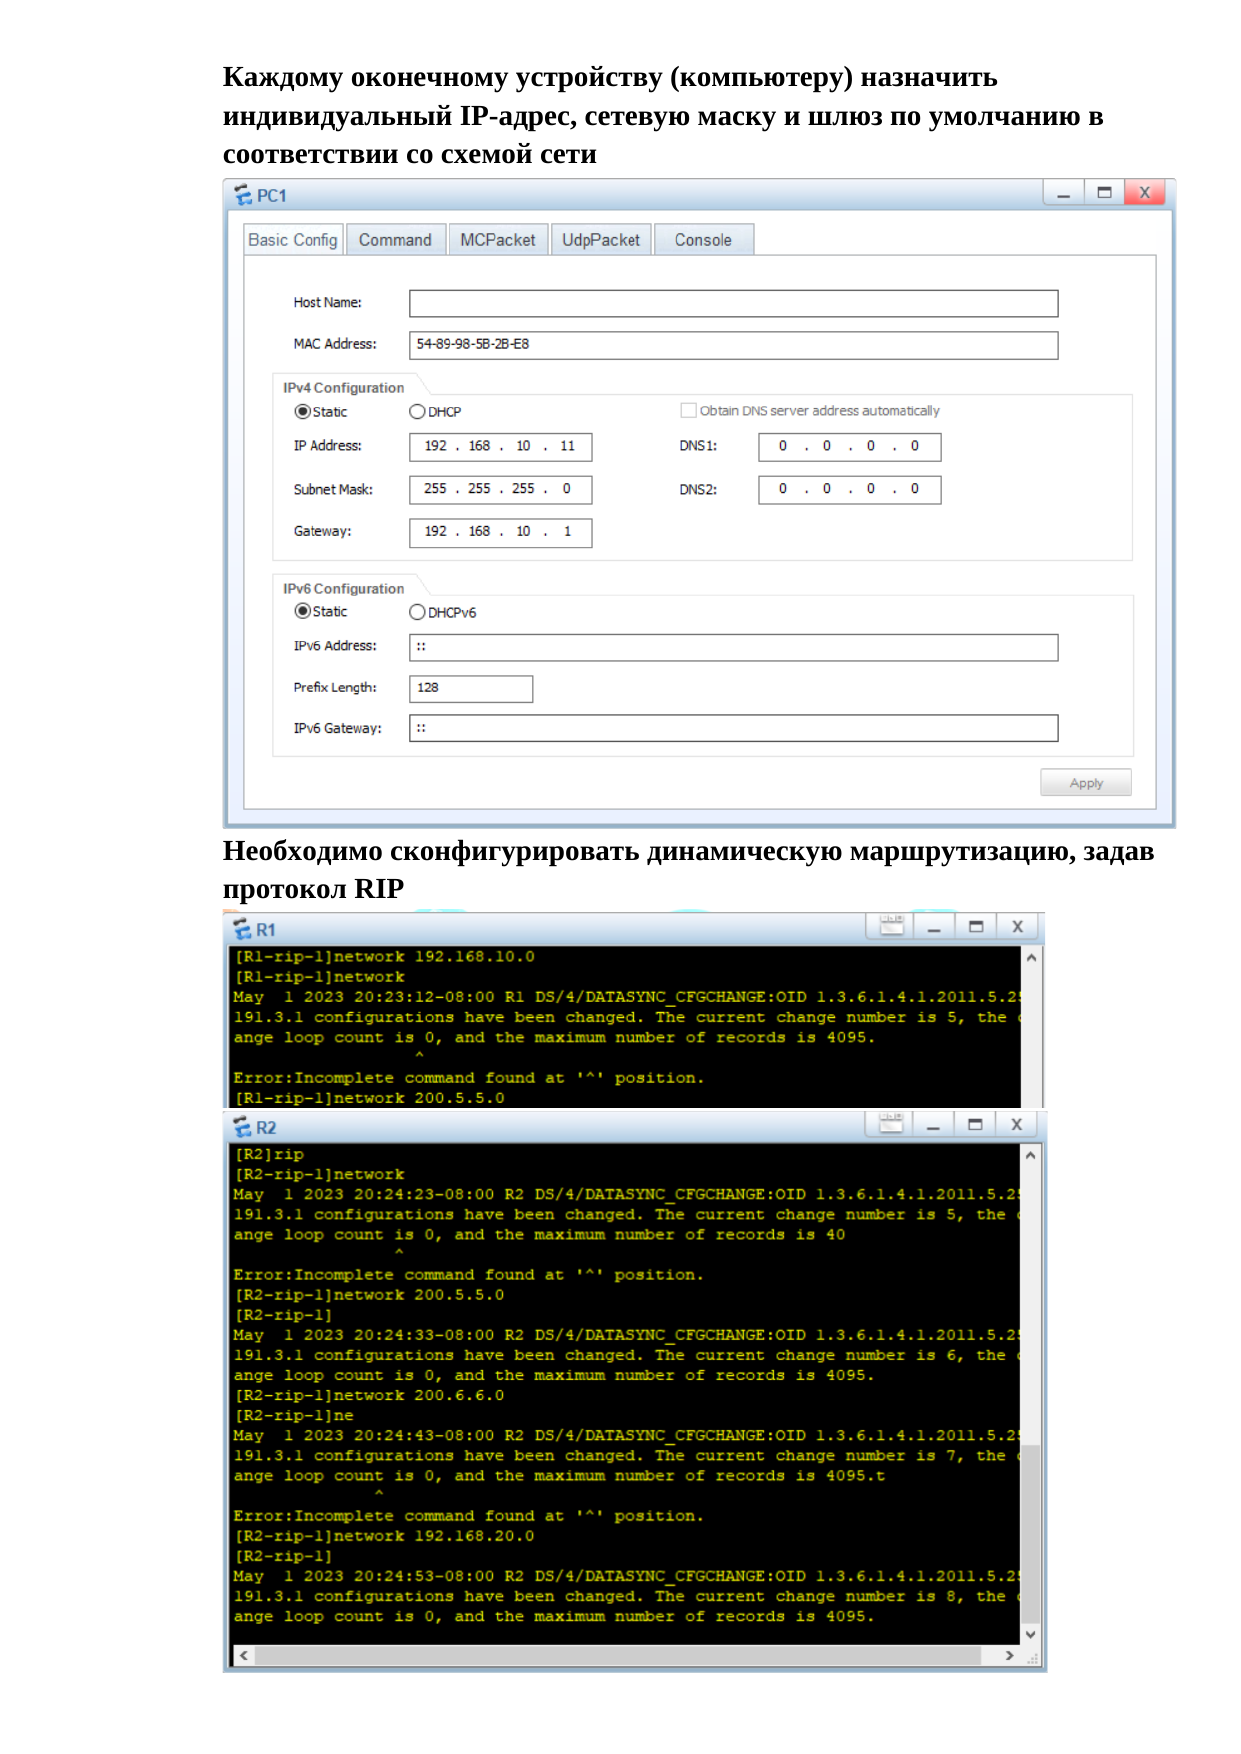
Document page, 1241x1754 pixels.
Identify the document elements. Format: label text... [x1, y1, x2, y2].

picture [222, 909, 1046, 1108]
picture [222, 174, 1177, 829]
list Каждому оконечному устройству (компьютеру) назначить индивидуальный IP-адрес, сетевую маску и шлюз по умолчанию в соответствии со схемой сети [223, 59, 1169, 170]
picture [222, 1111, 1048, 1673]
list Необходимо сконфигурировать динамическую маршрутизацию, задав протокол RIP [223, 833, 1169, 905]
